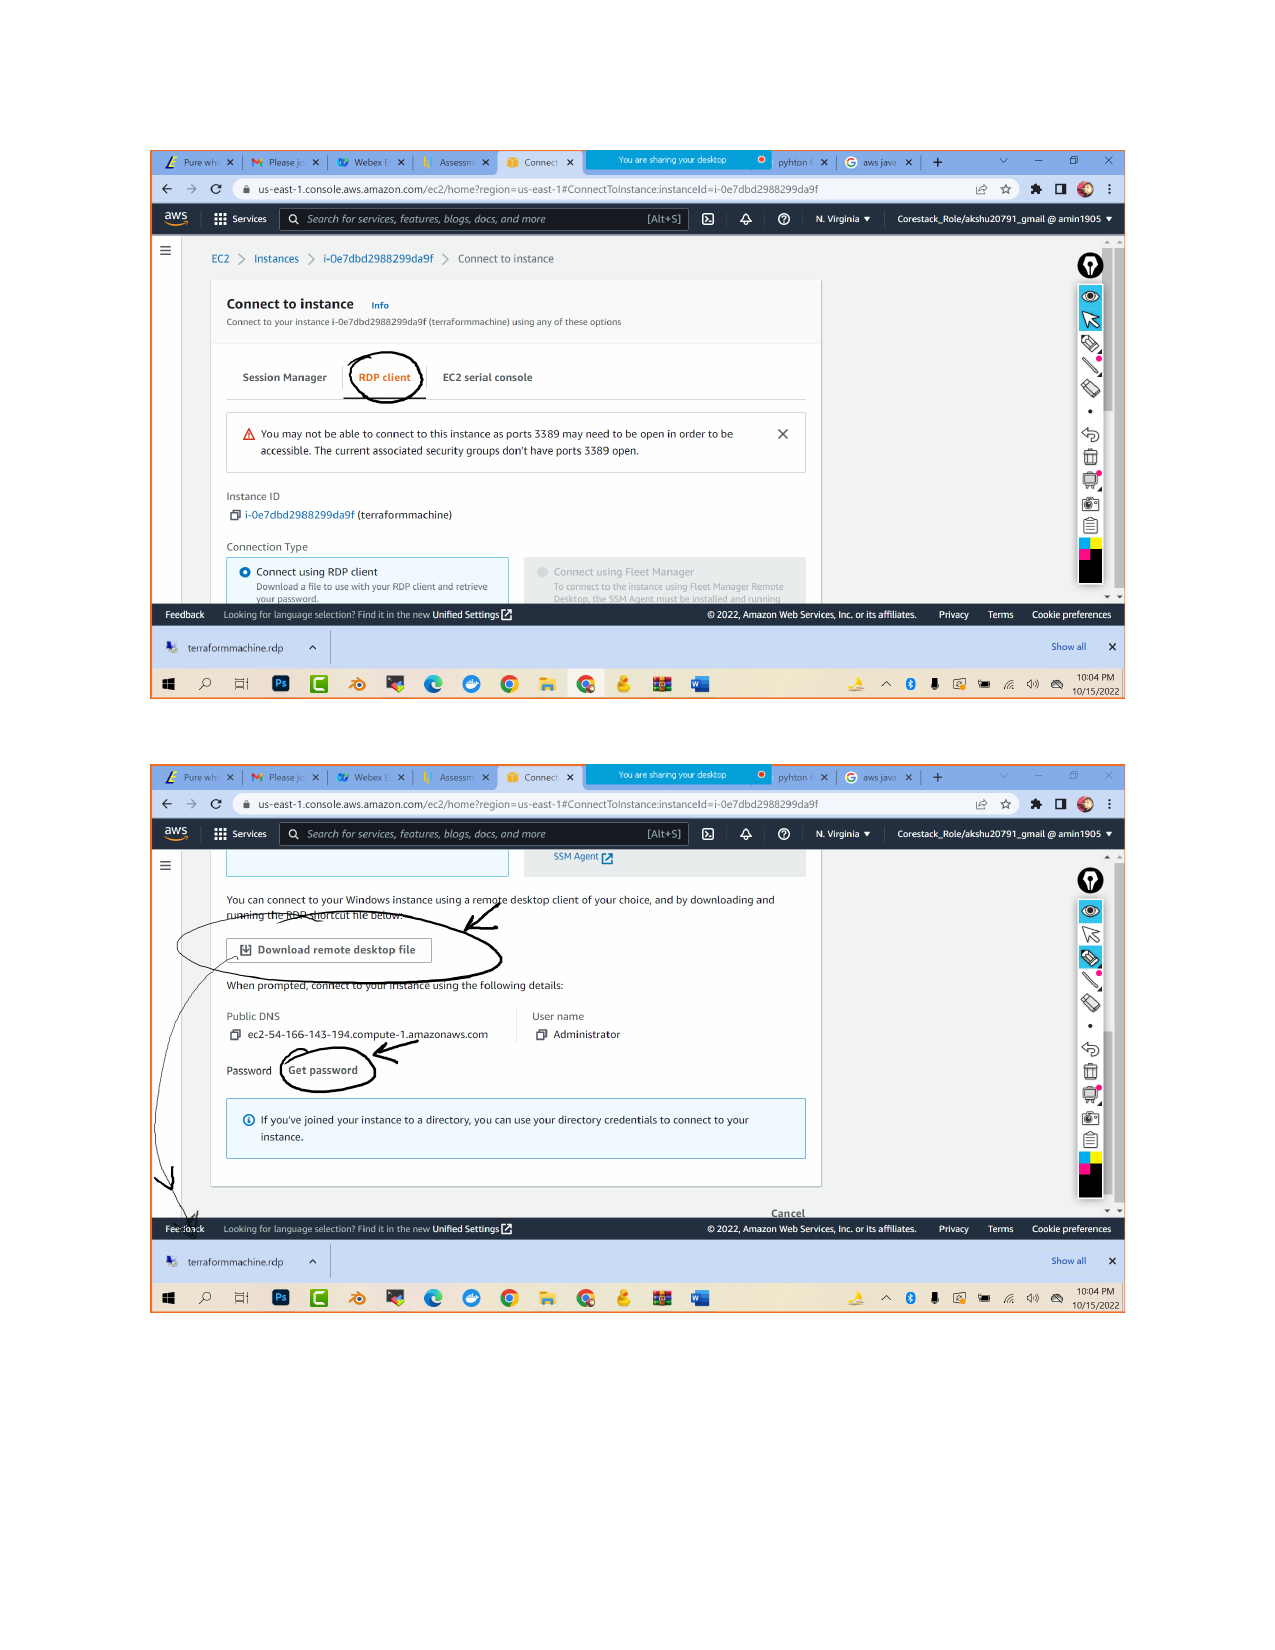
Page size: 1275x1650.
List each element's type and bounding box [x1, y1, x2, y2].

picture [758, 771, 765, 777]
picture [150, 764, 1125, 1313]
picture [758, 156, 765, 162]
picture [150, 150, 1125, 699]
